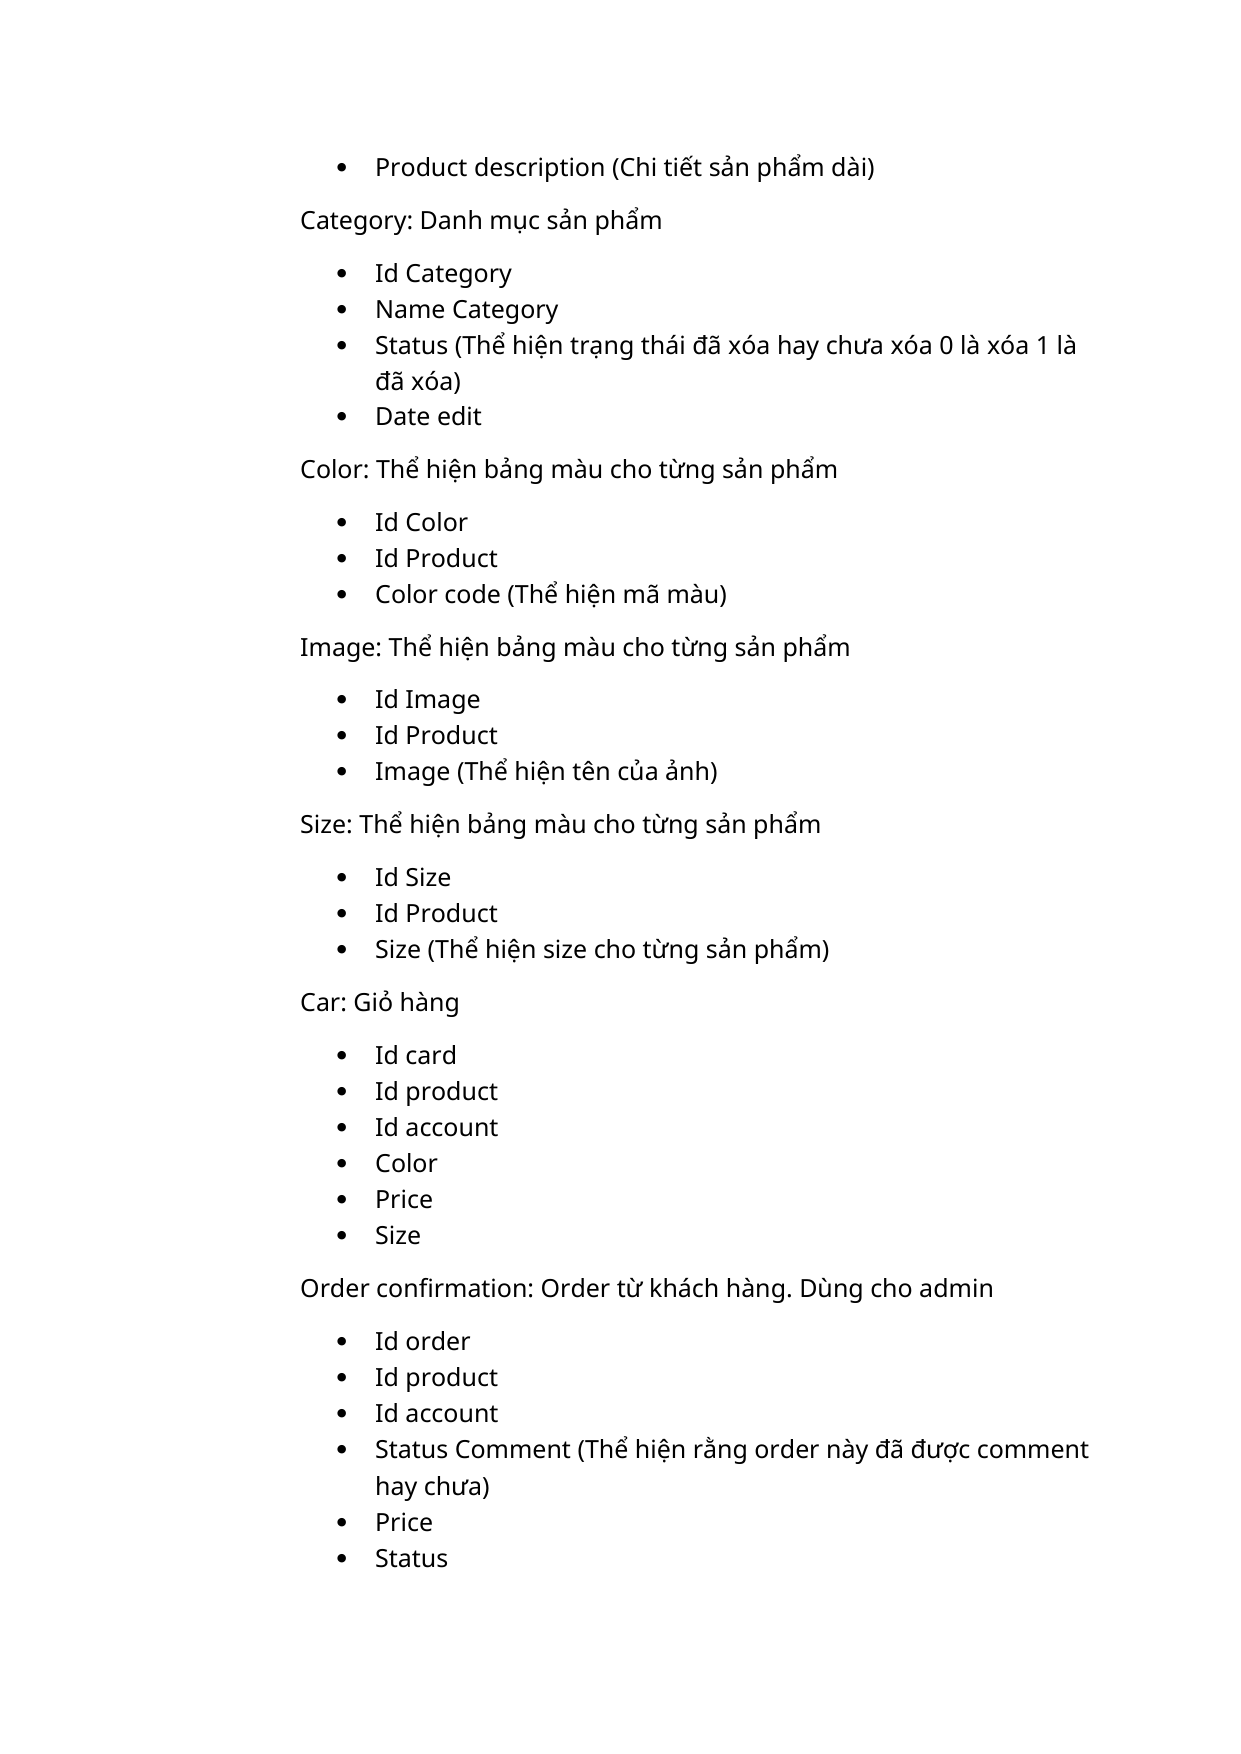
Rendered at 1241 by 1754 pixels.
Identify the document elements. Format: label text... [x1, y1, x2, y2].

text Order confirmation: Order từ khách hàng. Dùng cho admin [300, 1271, 1090, 1304]
list Product description (Chi tiết sản phẩm dài) [337, 150, 1090, 184]
list Color code (Thể hiện mã màu) [337, 576, 1090, 611]
list Id Product [337, 718, 1090, 752]
text Category: Danh mục sản phẩm [300, 203, 1090, 237]
list Size (Thể hiện size cho từng sản phẩm) [337, 931, 1090, 966]
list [337, 327, 1090, 397]
text Size: Thể hiện bảng màu cho từng sản phẩm [300, 807, 1090, 841]
list Id Category [337, 255, 1090, 289]
list Name Category [337, 291, 1090, 326]
list Id product [337, 1360, 1090, 1394]
list Id order [337, 1324, 1090, 1358]
list Id Image [337, 682, 1090, 716]
list Id product [337, 1074, 1090, 1108]
text Car: Giỏ hàng [300, 984, 1090, 1018]
text Image: Thể hiện bảng màu cho từng sản phẩm [300, 629, 1090, 663]
list Image (Thể hiện tên của ảnh) [337, 754, 1090, 788]
list Size [337, 1218, 1090, 1252]
list Id Product [337, 895, 1090, 929]
list Id Size [337, 859, 1090, 893]
list Price [337, 1504, 1090, 1538]
text Color: Thể hiện bảng màu cho từng sản phẩm [300, 452, 1090, 486]
list Id Color [337, 504, 1090, 538]
list Id card [337, 1038, 1090, 1072]
list Id account [337, 1396, 1090, 1430]
list Id account [337, 1110, 1090, 1144]
list Price [337, 1182, 1090, 1216]
list Date edit [337, 399, 1090, 433]
list Id Product [337, 540, 1090, 574]
list Color [337, 1146, 1090, 1180]
list Status Comment (Thể hiện rằng order này đã được comment hay chưa) [337, 1432, 1090, 1502]
list Status [337, 1540, 1090, 1574]
